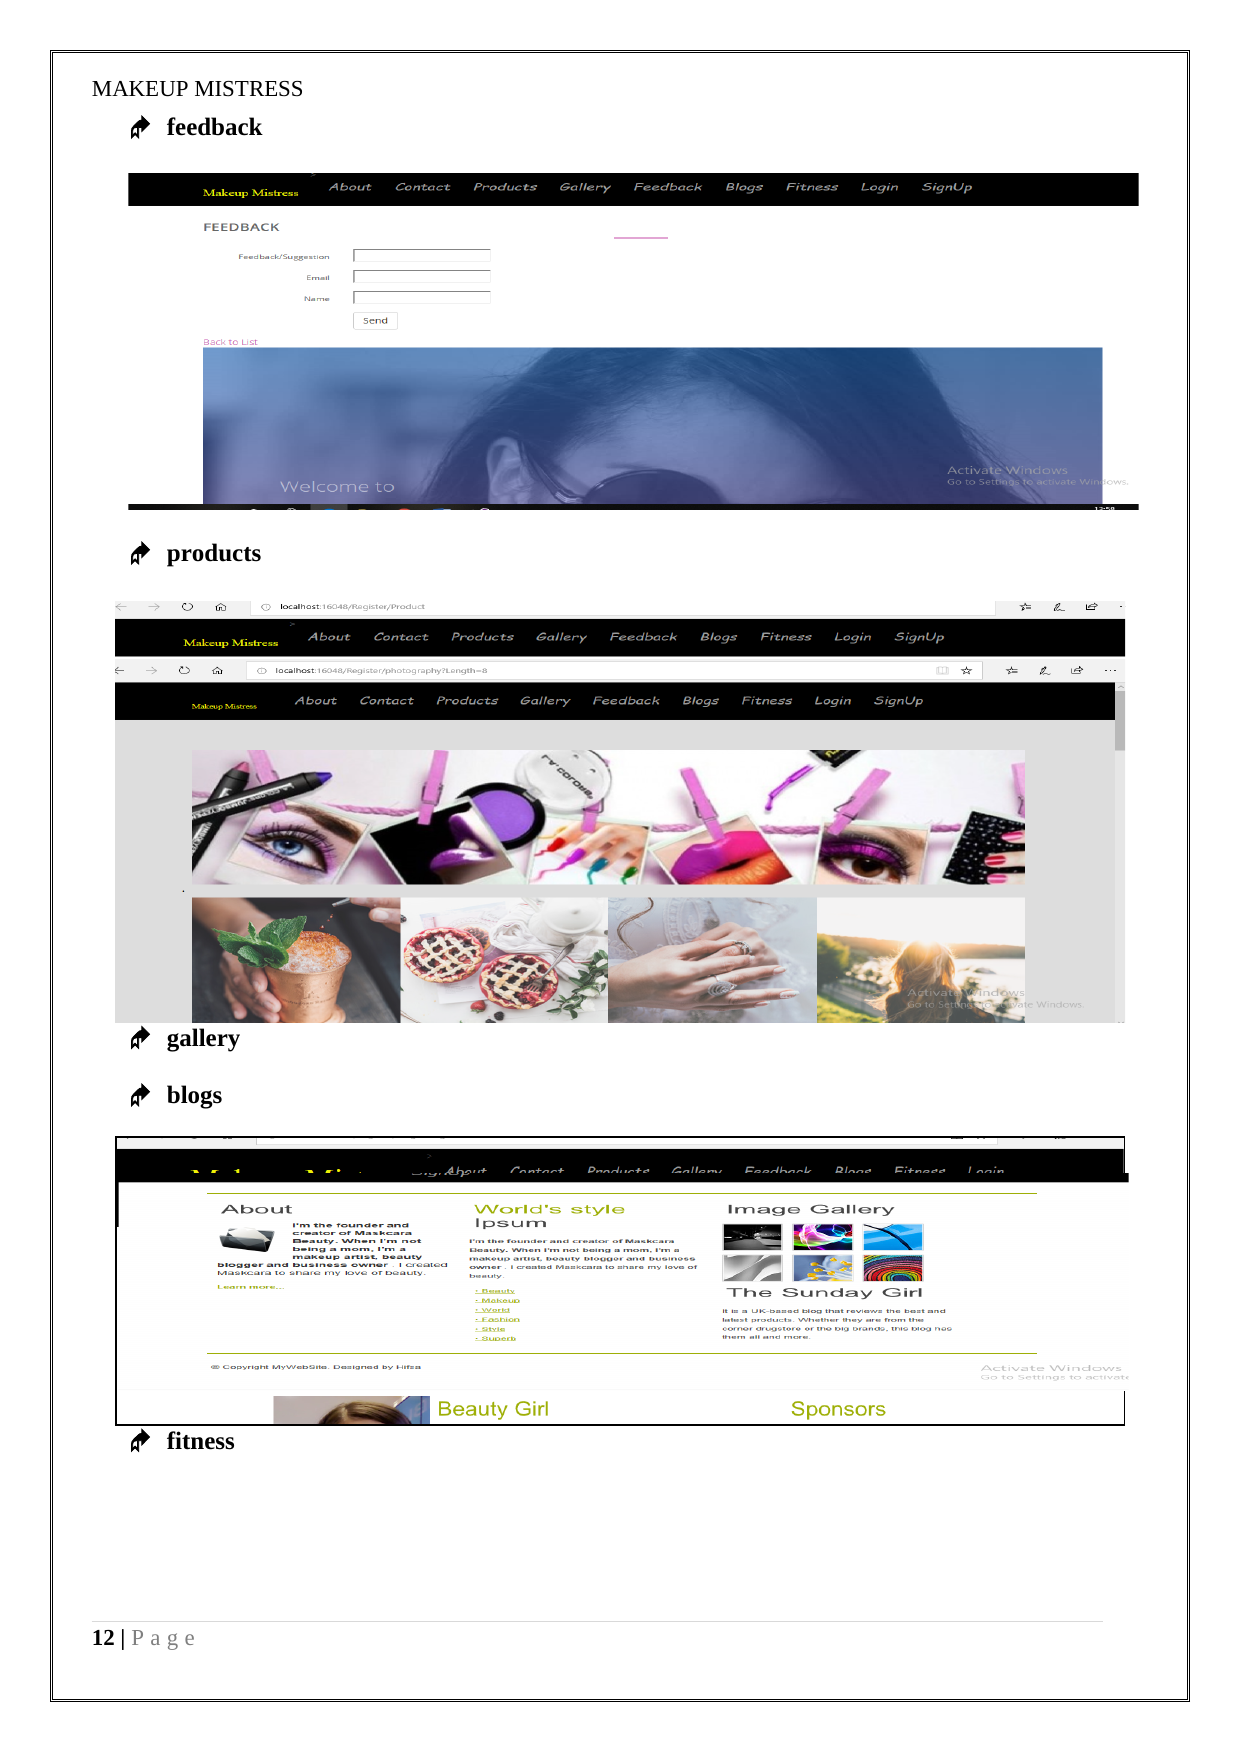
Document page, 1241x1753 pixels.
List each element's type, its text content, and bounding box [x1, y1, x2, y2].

list blogs [129, 1080, 1103, 1109]
list fitness [129, 1426, 1103, 1454]
picture [128, 173, 1139, 510]
list feedback [129, 112, 1103, 141]
list gallery [129, 1023, 1103, 1052]
picture [115, 601, 1126, 1023]
list products [129, 538, 1103, 567]
picture [117, 1138, 1129, 1424]
